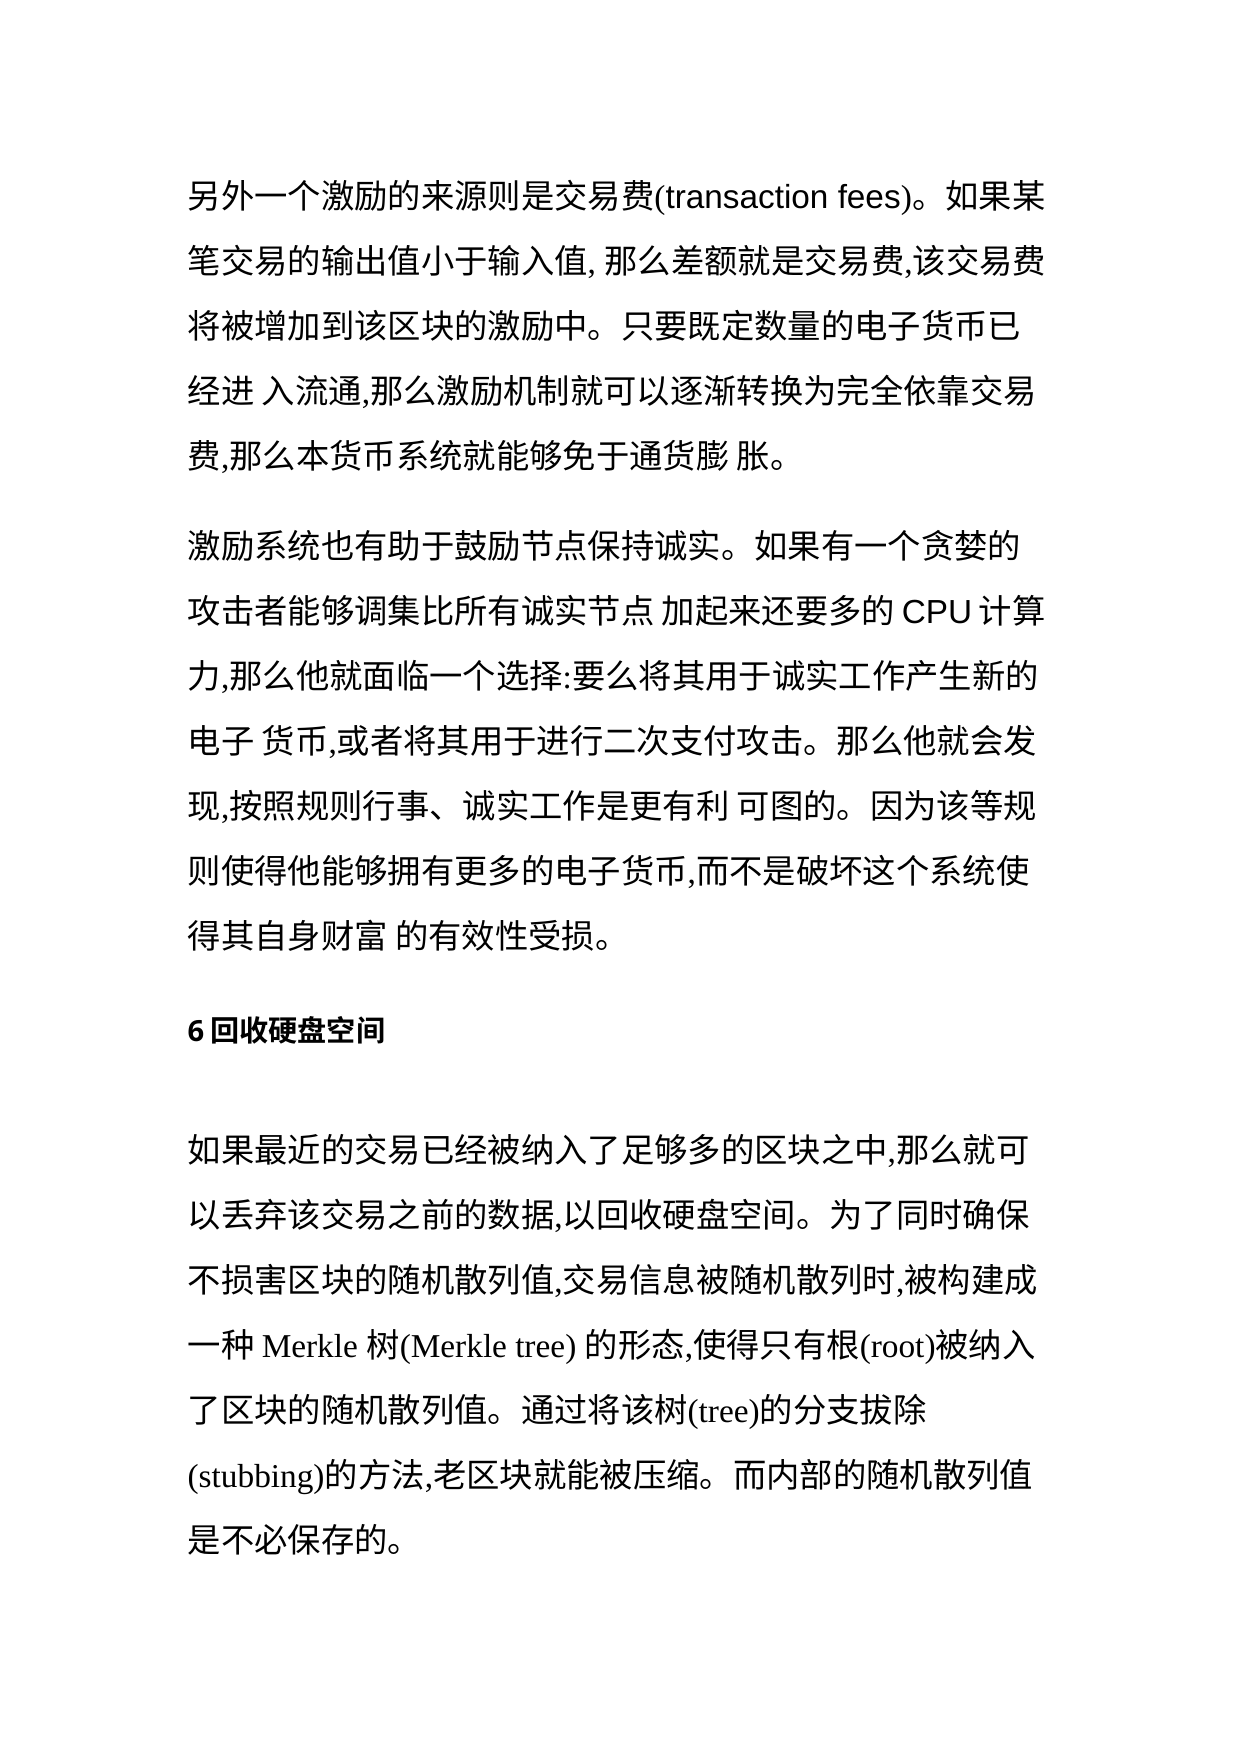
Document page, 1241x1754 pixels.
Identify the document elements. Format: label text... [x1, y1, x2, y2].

text 如果最近的交易已经被纳入了足够多的区块之中,那么就可以丢弃该交易之前的数据,以回收硬盘空间。为了同时确保不损害区块的随机散列值,交易信息被随机散列时,被构建成一种 Merkle 树(Merkle tree) 的形态,使得只有根(root)被纳入了区块的随机散列值。通过将该树(tree)的分支拔除(stubbing)的方法,老区块就能被压缩。而内部的随机散列值是不必保存的。 [187, 1115, 1053, 1570]
text 激励系统也有助于鼓励节点保持诚实。如果有一个贪婪的攻击者能够调集比所有诚实节点 加起来还要多的CPU计算力,那么他就面临一个选择:要么将其用于诚实工作产生新的电子 货币,或者将其用于进行二次支付攻击。那么他就会发现,按照规则行事、诚实工作是更有利 可图的。因为该等规则使得他能够拥有更多的电子货币,而不是破坏这个系统使得其自身财富 的有效性受损。 [187, 512, 1053, 967]
subtitle 6回收硬盘空间 [187, 996, 1053, 1061]
text 另外一个激励的来源则是交易费(transaction fees)。如果某笔交易的输出值小于输入值, 那么差额就是交易费,该交易费将被增加到该区块的激励中。只要既定数量的电子货币已经进 入流通,那么激励机制就可以逐渐转换为完全依靠交易费,那么本货币系统就能够免于通货膨 胀。 [187, 162, 1053, 487]
